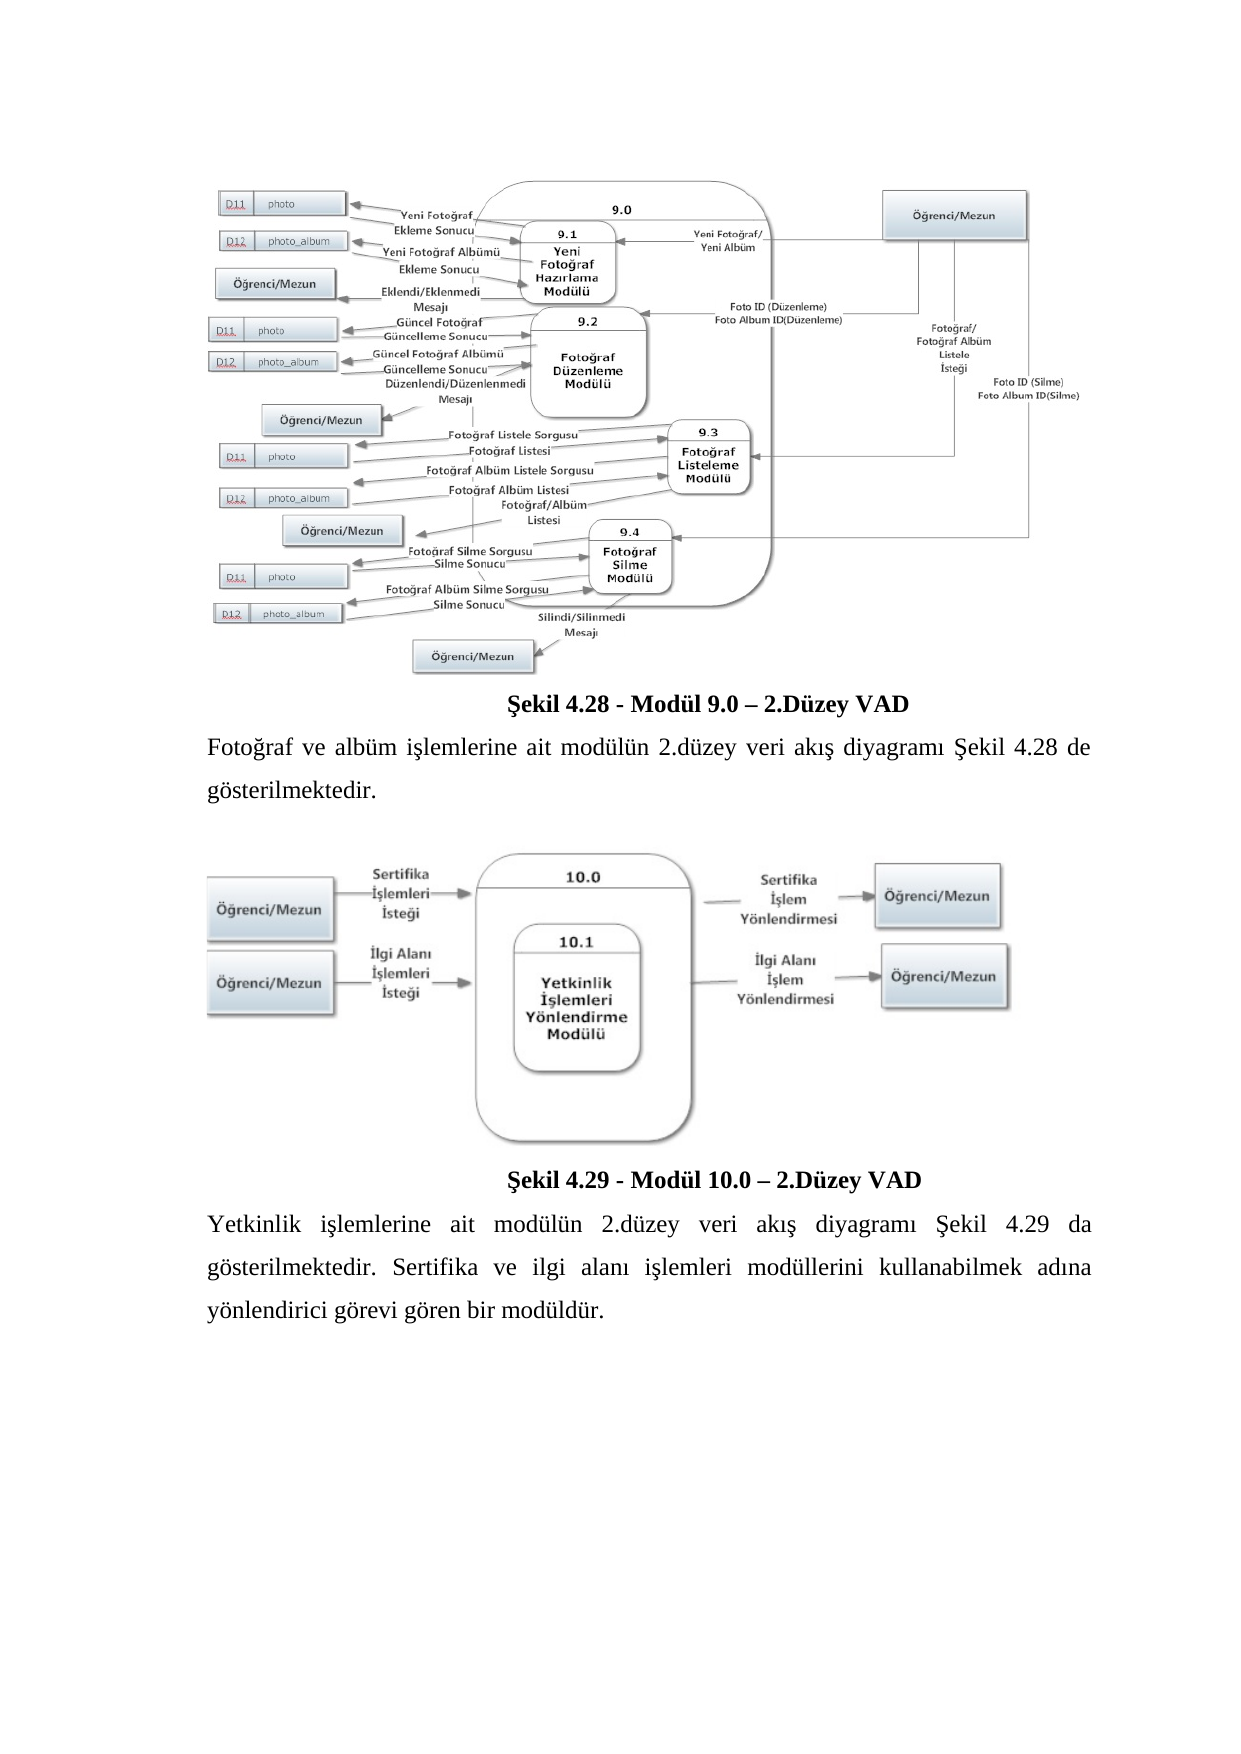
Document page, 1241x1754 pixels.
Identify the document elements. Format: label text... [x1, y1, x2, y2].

text Yetkinlik işlemlerine ait modülün 2.düzey veri akış diyagramı Şekil 4.29 da gösterilmektedir. Sertifika ve ilgi alanı işlemleri modüllerini kullanabilmek adına yönlendirici görevi gören bir modüldür. [207, 1209, 1092, 1324]
text Fotoğraf ve albüm işlemlerine ait modülün 2.düzey veri akış diyagramı Şekil 4.28 de gösterilmektedir. [207, 732, 1092, 804]
text Şekil 4.29 - Modül 10.0 – 2.Düzey VAD [207, 1166, 1092, 1194]
text Şekil 4.28 - Modül 9.0 – 2.Düzey VAD [207, 689, 1092, 717]
picture [206, 818, 1023, 1152]
picture [206, 177, 1081, 675]
